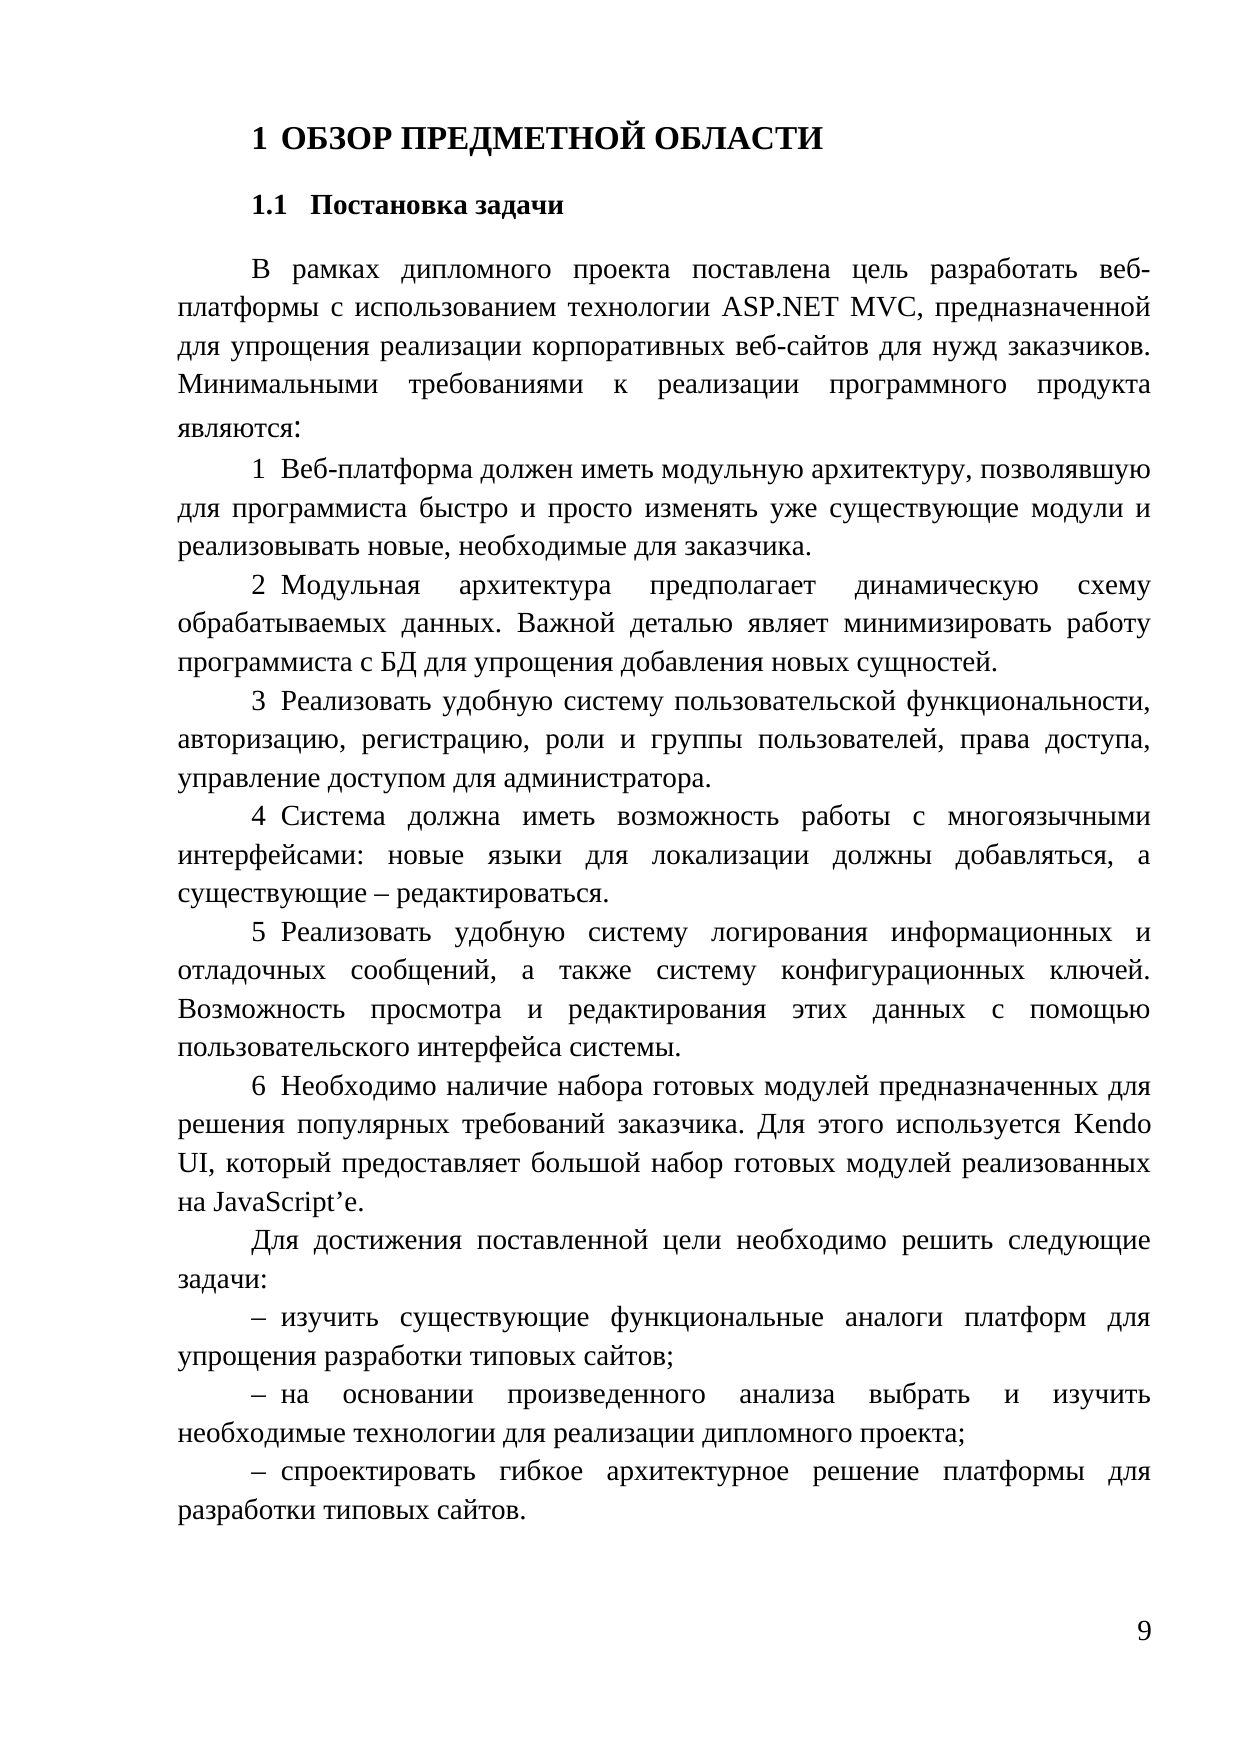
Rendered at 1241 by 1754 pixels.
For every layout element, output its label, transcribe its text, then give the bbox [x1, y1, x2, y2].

list изучить существующие функциональные аналоги платформ для упрощения разработки типовых сайтов; [177, 1299, 1152, 1371]
subtitle 1 ОБЗОР ПРЕДМЕТНОЙ ОБЛАСТИ [177, 118, 1152, 156]
list Необходимо наличие набора готовых модулей предназначенных для решения популярных требований заказчика. Для этого используется Kendo UI, который предоставляет большой набор готовых модулей реализованных на JavaScript’е. [177, 1068, 1152, 1217]
text Для достижения поставленной цели необходимо решить следующие задачи: [177, 1222, 1152, 1294]
list Реализовать удобную систему пользовательской функциональности, авторизацию, регистрацию, роли и группы пользователей, права доступа, управление доступом для администратора. [177, 683, 1152, 793]
list Веб-платформа должен иметь модульную архитектуру, позволявшую для программиста быстро и просто изменять уже существующие модули и реализовывать новые, необходимые для заказчика. [177, 451, 1152, 562]
list спроектировать гибкое архитектурное решение платформы для разработки типовых сайтов. [177, 1453, 1152, 1526]
text В рамках дипломного проекта поставлена цель разработать веб-платформы с использованием технологии ASP.NET MVC, предназначенной для упрощения реализации корпоративных веб-сайтов для нужд заказчиков. Минимальными требованиями к реализации программного продукта являются: [177, 251, 1152, 446]
subtitle Постановка задачи [251, 187, 1152, 221]
list на основании произведенного анализа выбрать и изучить необходимые технологии для реализации дипломного проекта; [177, 1376, 1152, 1448]
list Реализовать удобную систему логирования информационных и отладочных сообщений, а также систему конфигурационных ключей. Возможность просмотра и редактирования этих данных с помощью пользовательского интерфейса системы. [177, 914, 1152, 1063]
list Модульная архитектура предполагает динамическую схему обрабатываемых данных. Важной деталью являет минимизировать работу программиста с БД для упрощения добавления новых сущностей. [177, 567, 1152, 678]
list Система должна иметь возможность работы с многоязычными интерфейсами: новые языки для локализации должны добавляться, а существующие – редактироваться. [177, 798, 1152, 909]
